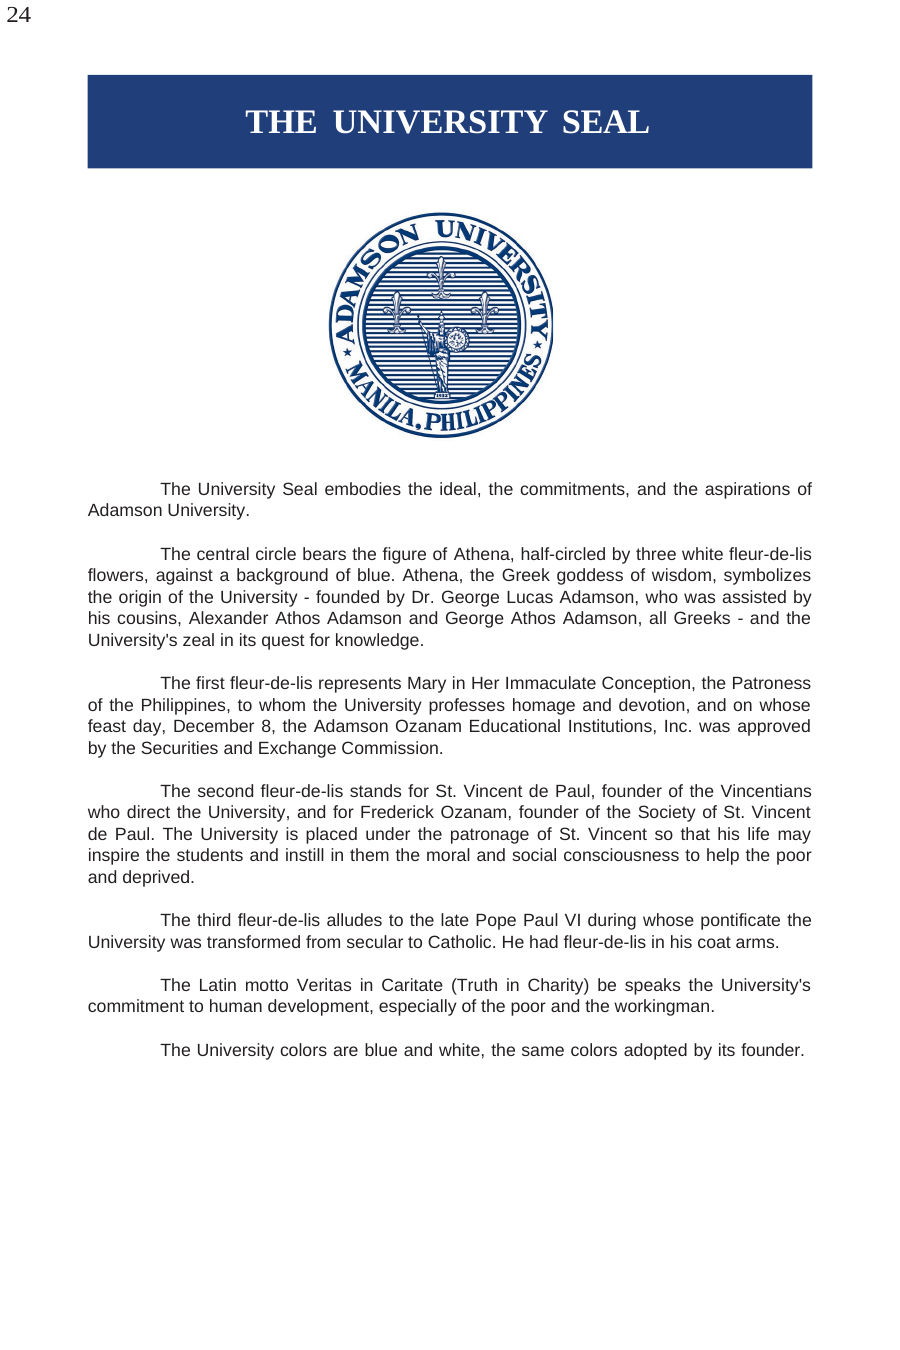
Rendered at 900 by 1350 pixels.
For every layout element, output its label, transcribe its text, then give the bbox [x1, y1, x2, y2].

text The Latin motto Veritas in Caritate (Truth in Charity) be speaks the University's commitment to human development, especially of the poor and the workingman. [88, 975, 812, 1017]
picture [328, 211, 554, 441]
text The University colors are blue and white, the same colors adopted by its founder. [160, 1039, 846, 1060]
text The central circle bears the figure of Athena, half-circled by three white fleur-de-lis flowers, against a background of blue. Athena, the Greek goddess of wisdom, symbolizes the origin of the University - founded by Dr. George Lucas Adamson, who was assisted by his cousins, Alexander Athos Adamson and George Athos Adamson, all Greeks - and the University's zeal in its quest for knowledge. [88, 543, 812, 650]
text The University Seal embodies the ideal, the commitments, and the aspirations of Adamson University. [88, 478, 812, 521]
text The first fleur-de-lis represents Mary in Her Immaculate Conception, the Patroness of the Philippines, to whom the University professes homage and devotion, and on whose feast day, December 8, the Adamson Ozanam Educational Institutions, Inc. was approved by the Securities and Exchange Commission. [88, 673, 812, 758]
text The second fleur-de-lis stands for St. Vincent de Paul, founder of the Vincentians who direct the University, and for Frederick Ozanam, founder of the Society of St. Vincent de Paul. The University is placed under the patronage of St. Vincent so that his life may inspire the students and instill in them the moral and social consciousness to help the poor and deprived. [88, 781, 812, 887]
text The third fleur-de-lis alludes to the late Pope Paul VI during whose pontificate the University was transformed from secular to Catholic. He had fleur-de-lis in his coat arms. [88, 910, 812, 952]
